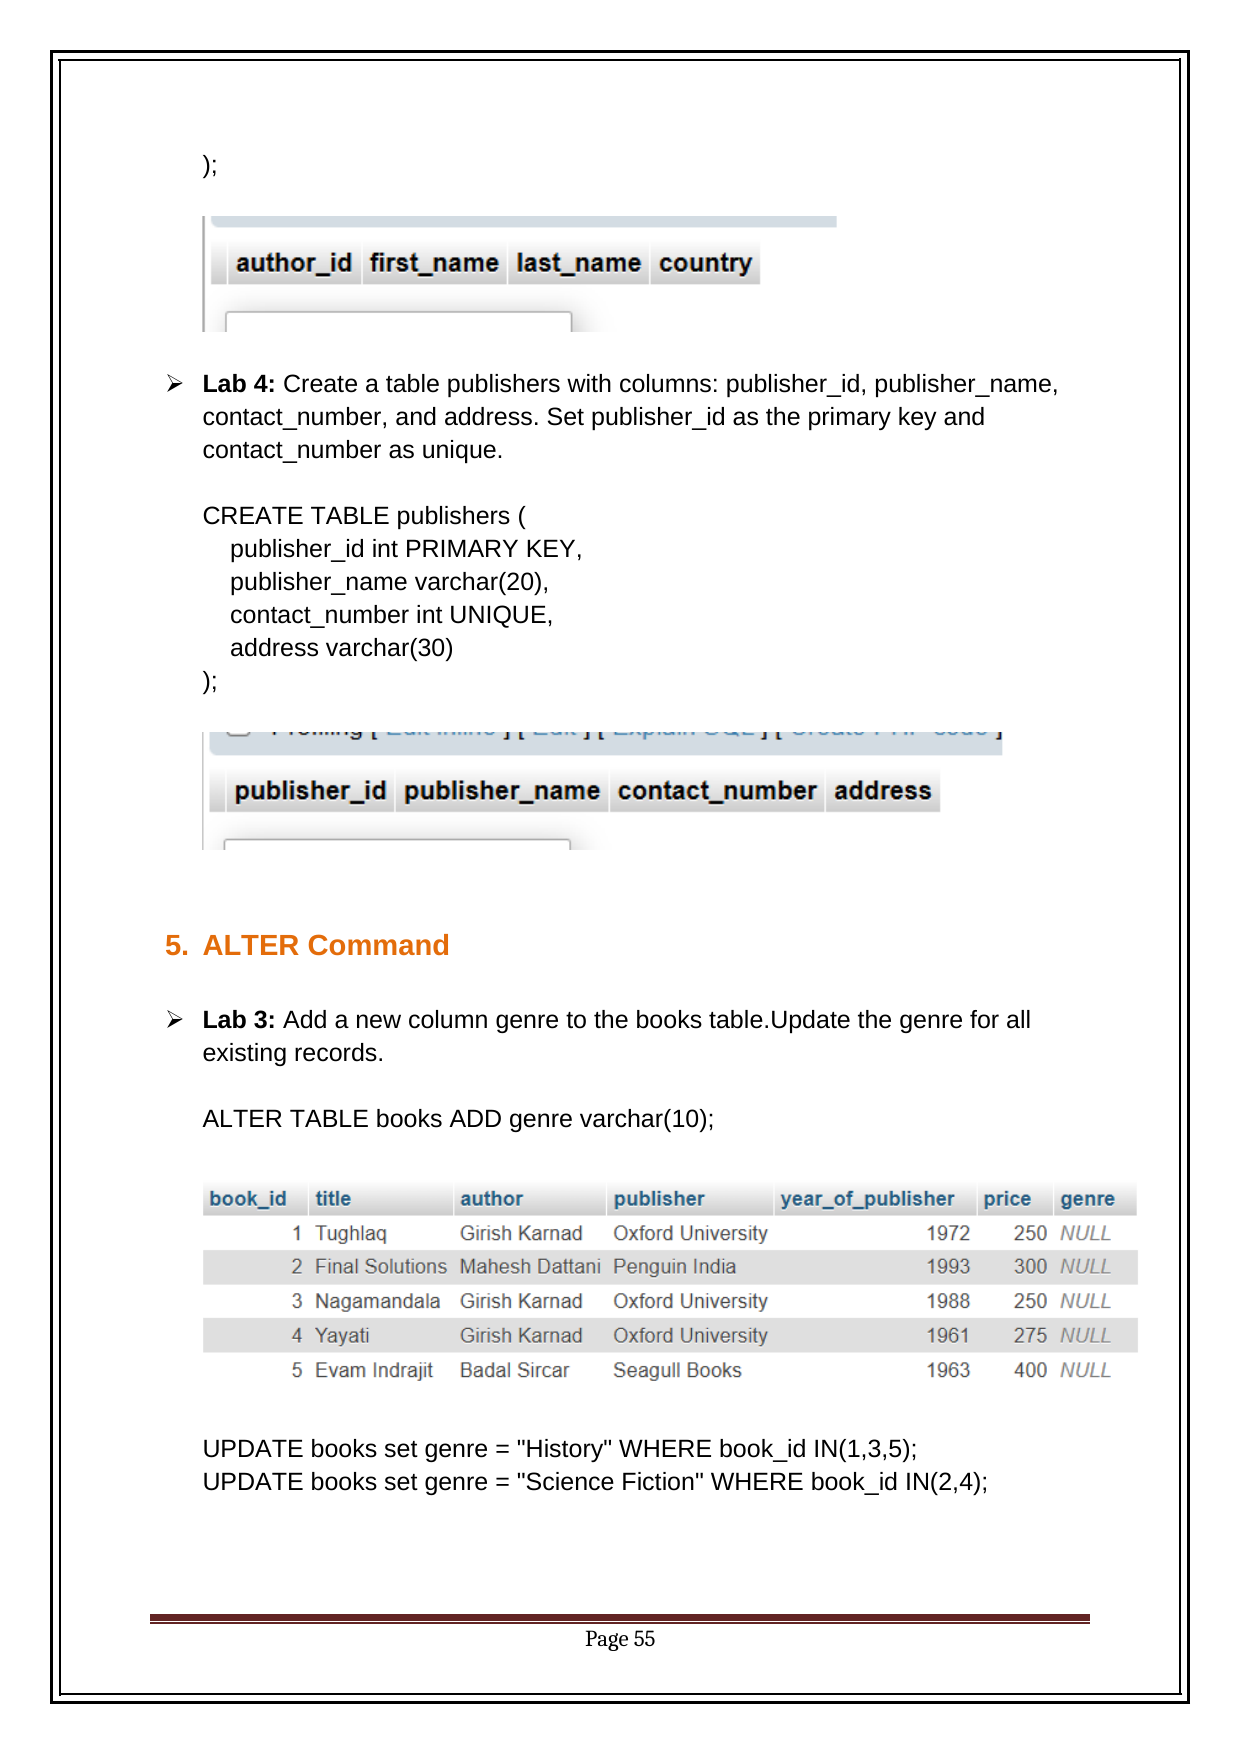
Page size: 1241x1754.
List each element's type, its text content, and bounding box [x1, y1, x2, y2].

list CREATE TABLE publishers ( [202, 501, 1090, 530]
list contact_number int UNIQUE, [202, 600, 1090, 629]
picture [202, 732, 1003, 850]
list address varchar(30) [202, 633, 1090, 662]
list Lab 3: Add a new column genre to the books table.Update the genre for all existing records. [165, 1005, 1090, 1067]
list Lab 4: Create a table publishers with columns: publisher_id, publisher_name, contact_number, and address. Set publisher_id as the primary key and contact_number as unique. [165, 369, 1090, 464]
list UPDATE books set genre = "Science Fiction" WHERE book_id IN(2,4); [202, 1467, 1090, 1496]
picture [202, 216, 837, 332]
list ALTER Command [165, 928, 1090, 962]
list publisher_name varchar(20), [202, 567, 1090, 596]
list ); [202, 150, 1090, 179]
list ); [202, 666, 1090, 695]
list publisher_id int PRIMARY KEY, [202, 534, 1090, 563]
list UPDATE books set genre = "History" WHERE book_id IN(1,3,5); [202, 1434, 1090, 1463]
picture [202, 1170, 1143, 1397]
list ALTER TABLE books ADD genre varchar(10); [202, 1104, 1090, 1133]
